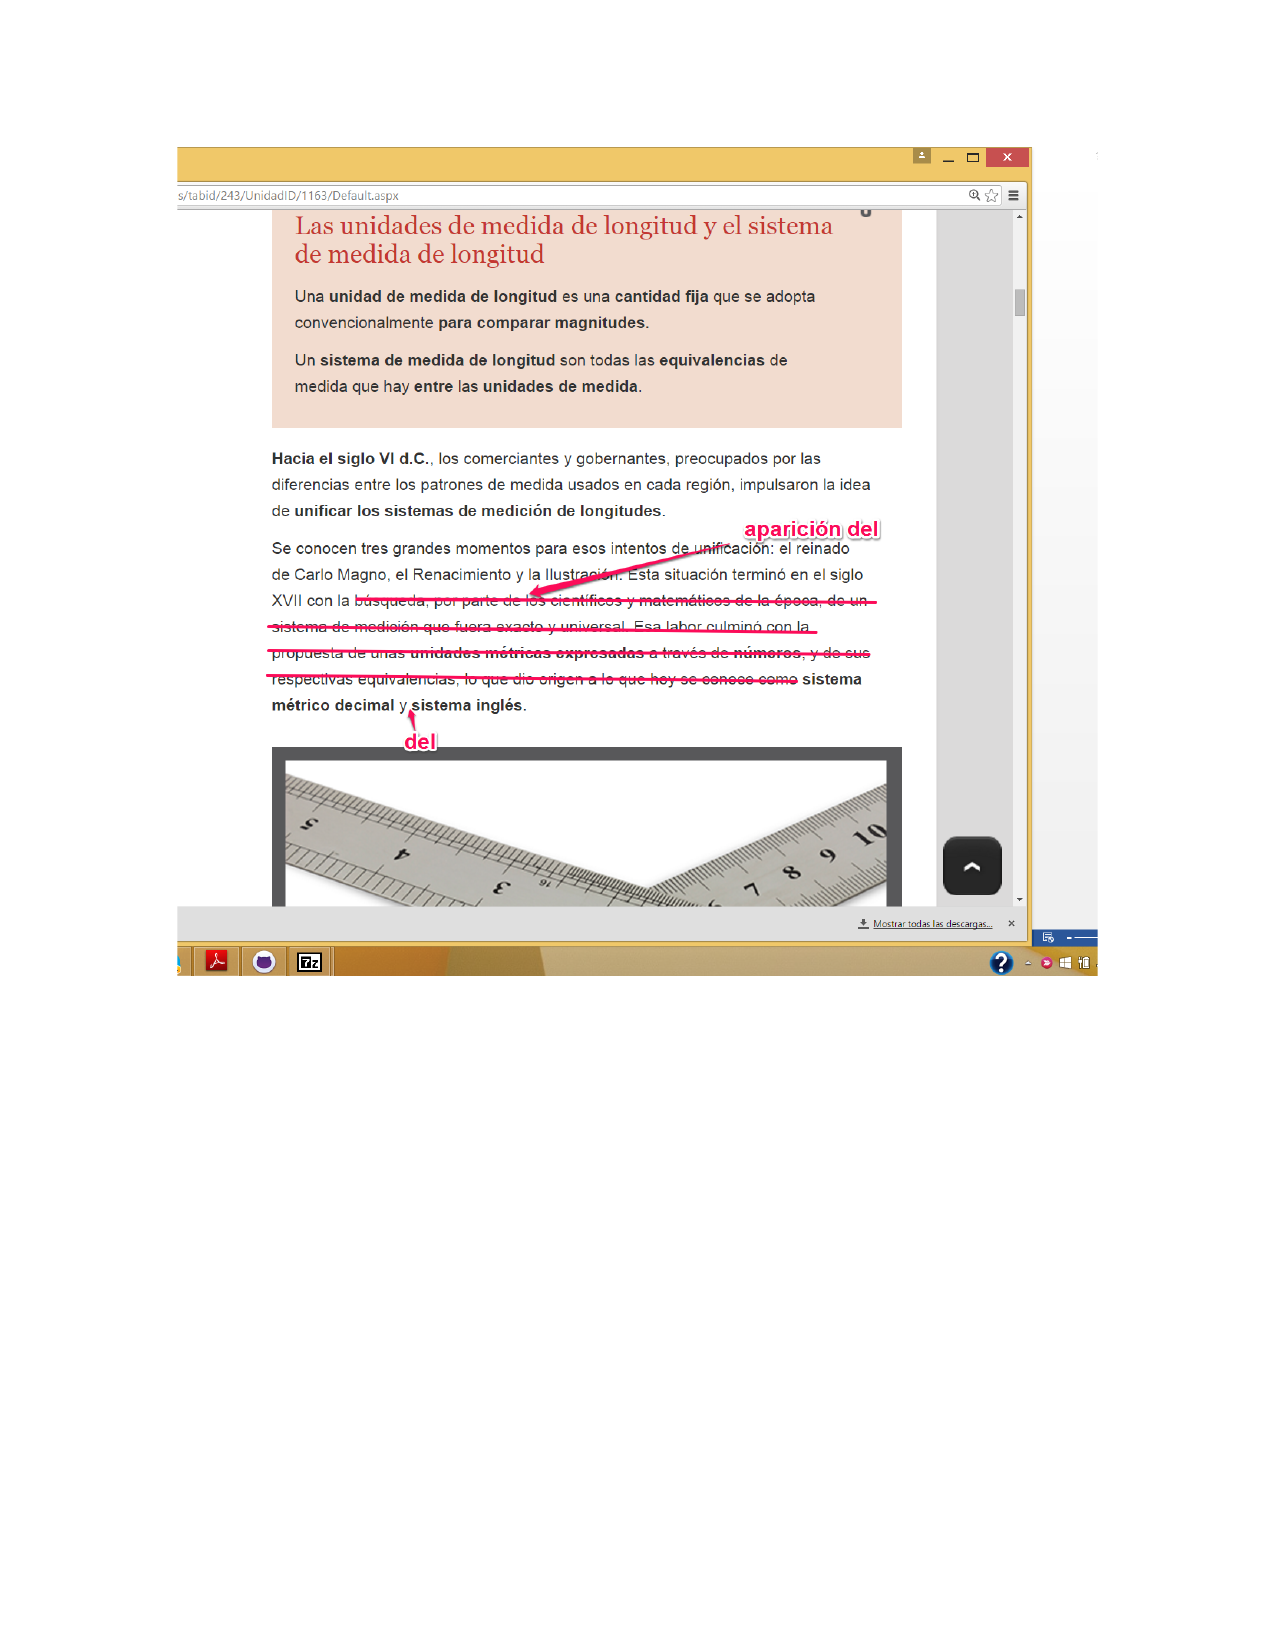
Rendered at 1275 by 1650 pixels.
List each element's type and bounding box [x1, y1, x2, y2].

picture [177, 147, 1098, 976]
